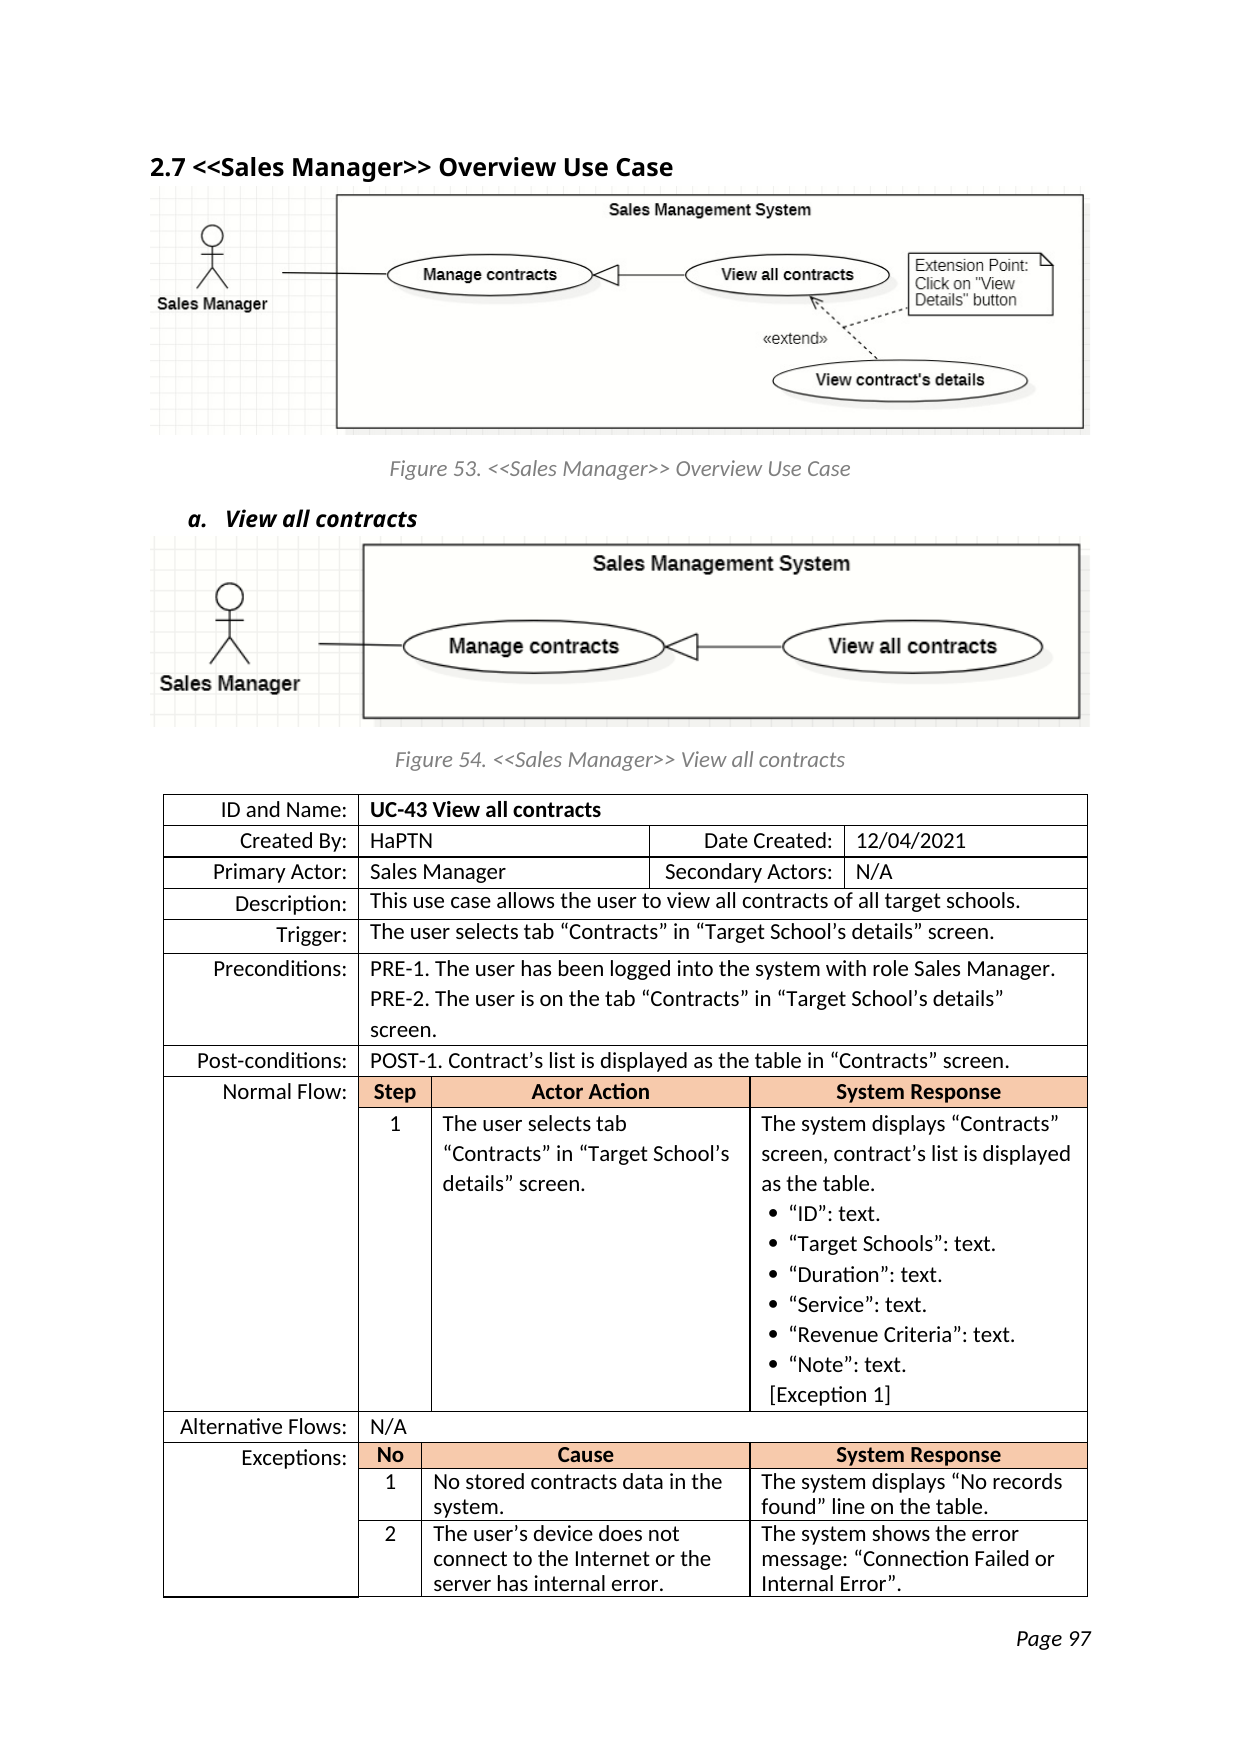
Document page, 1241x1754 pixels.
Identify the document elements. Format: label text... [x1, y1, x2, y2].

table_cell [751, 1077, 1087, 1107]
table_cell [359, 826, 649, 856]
text Figure 54. <<Sales Manager>> View all contracts [150, 745, 1093, 773]
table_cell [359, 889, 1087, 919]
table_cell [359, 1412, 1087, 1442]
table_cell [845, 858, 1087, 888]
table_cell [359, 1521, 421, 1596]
text Figure 53. <<Sales Manager>> Overview Use Case [150, 454, 1093, 482]
subtitle View all contracts [187, 503, 1093, 534]
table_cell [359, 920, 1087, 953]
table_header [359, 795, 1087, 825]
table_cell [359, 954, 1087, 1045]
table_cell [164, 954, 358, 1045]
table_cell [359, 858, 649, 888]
subtitle 2.7 <<Sales Manager>> Overview Use Case [150, 150, 1093, 184]
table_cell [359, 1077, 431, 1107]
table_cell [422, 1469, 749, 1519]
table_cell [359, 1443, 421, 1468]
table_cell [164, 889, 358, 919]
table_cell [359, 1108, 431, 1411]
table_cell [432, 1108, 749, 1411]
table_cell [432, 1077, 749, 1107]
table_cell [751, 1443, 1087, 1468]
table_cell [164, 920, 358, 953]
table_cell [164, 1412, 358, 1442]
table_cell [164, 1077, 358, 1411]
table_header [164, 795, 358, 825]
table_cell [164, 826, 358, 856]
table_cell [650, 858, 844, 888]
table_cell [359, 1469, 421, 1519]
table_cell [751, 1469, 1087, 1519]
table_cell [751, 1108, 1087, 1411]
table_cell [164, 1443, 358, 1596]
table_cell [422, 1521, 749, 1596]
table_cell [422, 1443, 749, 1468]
picture [150, 186, 1091, 435]
picture [150, 536, 1091, 727]
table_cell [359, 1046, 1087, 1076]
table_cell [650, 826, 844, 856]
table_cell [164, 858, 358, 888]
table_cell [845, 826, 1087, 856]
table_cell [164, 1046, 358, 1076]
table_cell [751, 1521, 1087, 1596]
